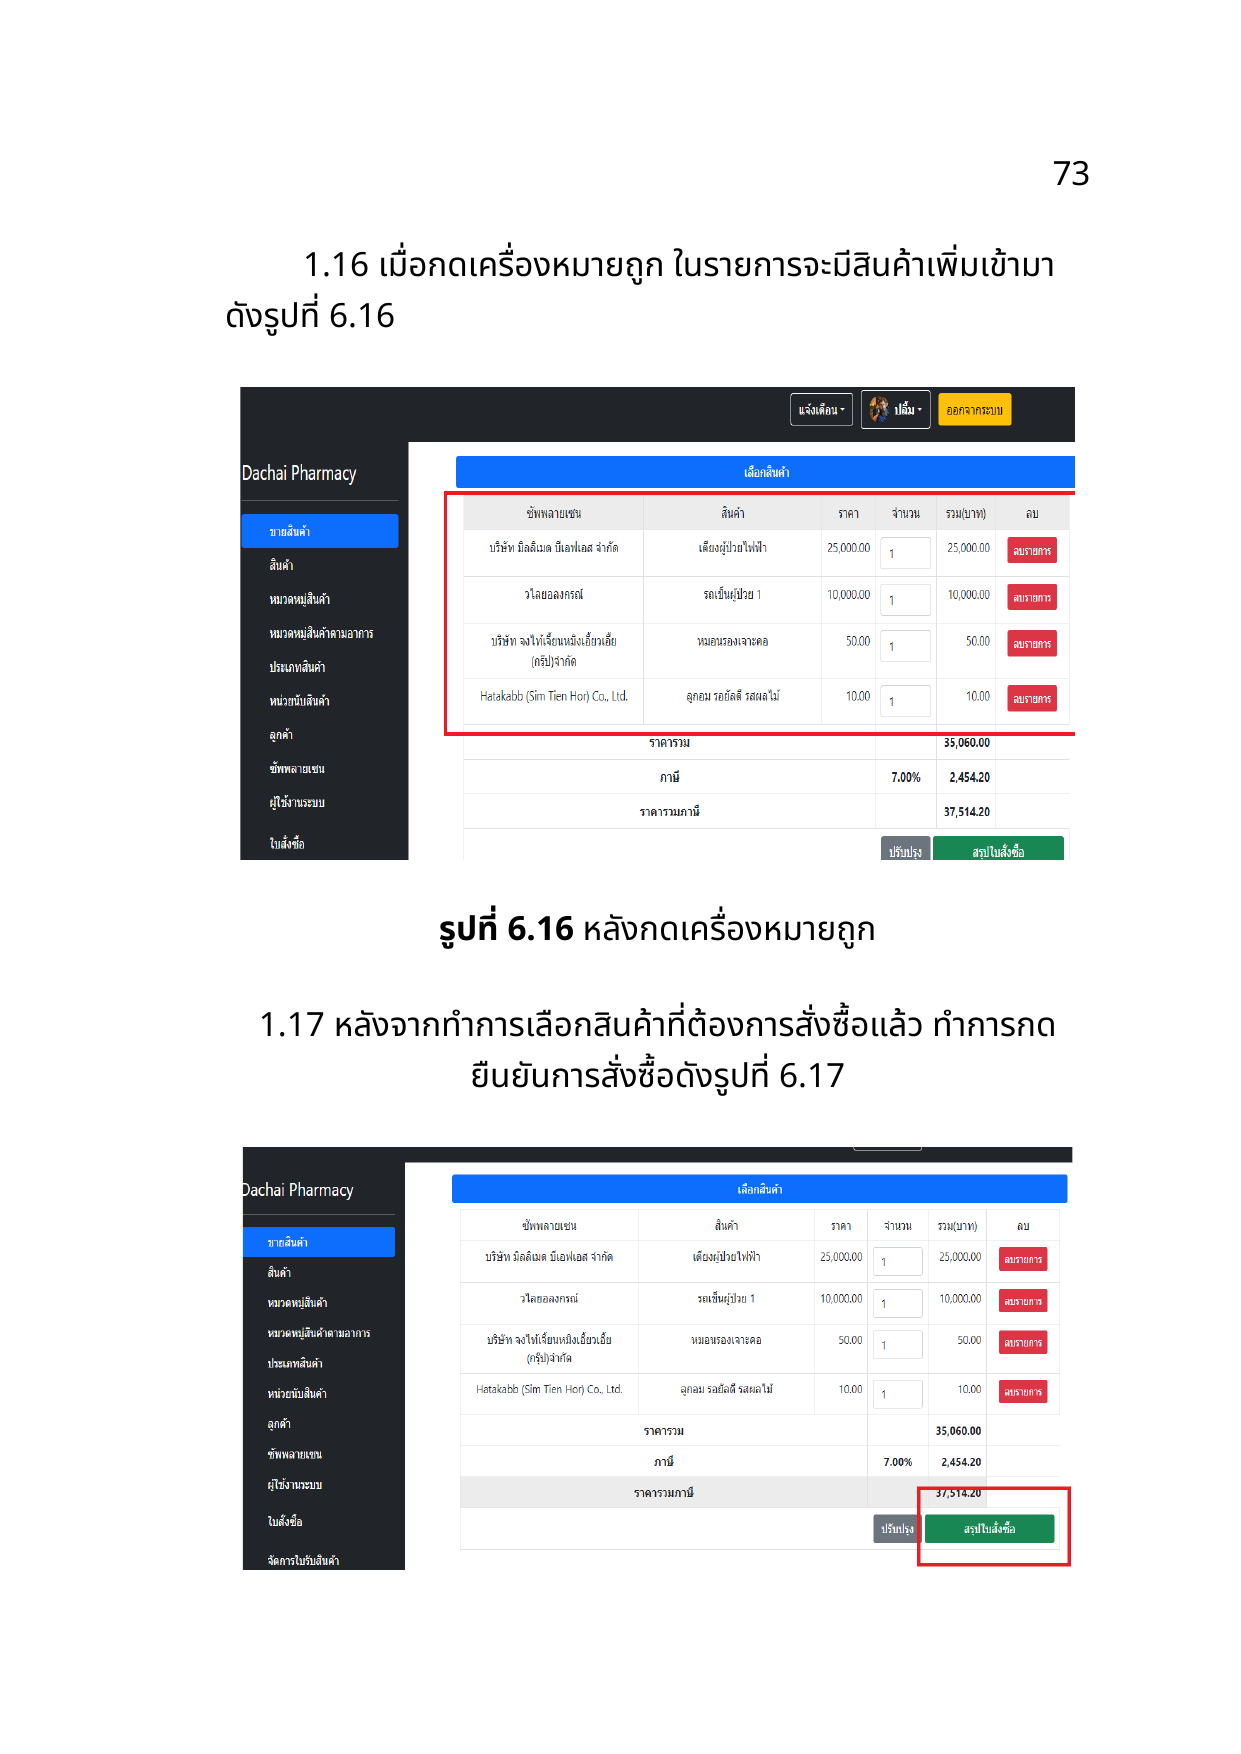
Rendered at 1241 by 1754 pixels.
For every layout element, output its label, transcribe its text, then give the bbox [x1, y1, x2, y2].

text 1.17 หลังจากทำการเลือกสินค้าที่ต้องการสั่งซื้อแล้ว ทำการกดยืนยันการสั่งซื้อดังรูปที่ 6.17 [225, 1001, 1090, 1102]
text รูปที่ 6.16 หลังกดเครื่องหมายถูก [225, 905, 1090, 955]
picture [242, 1147, 1073, 1570]
picture [240, 387, 1075, 860]
text 1.16 เมื่อกดเครื่องหมายถูก ในรายการจะมีสินค้าเพิ่มเข้ามาดังรูปที่ 6.16 [225, 241, 1090, 342]
